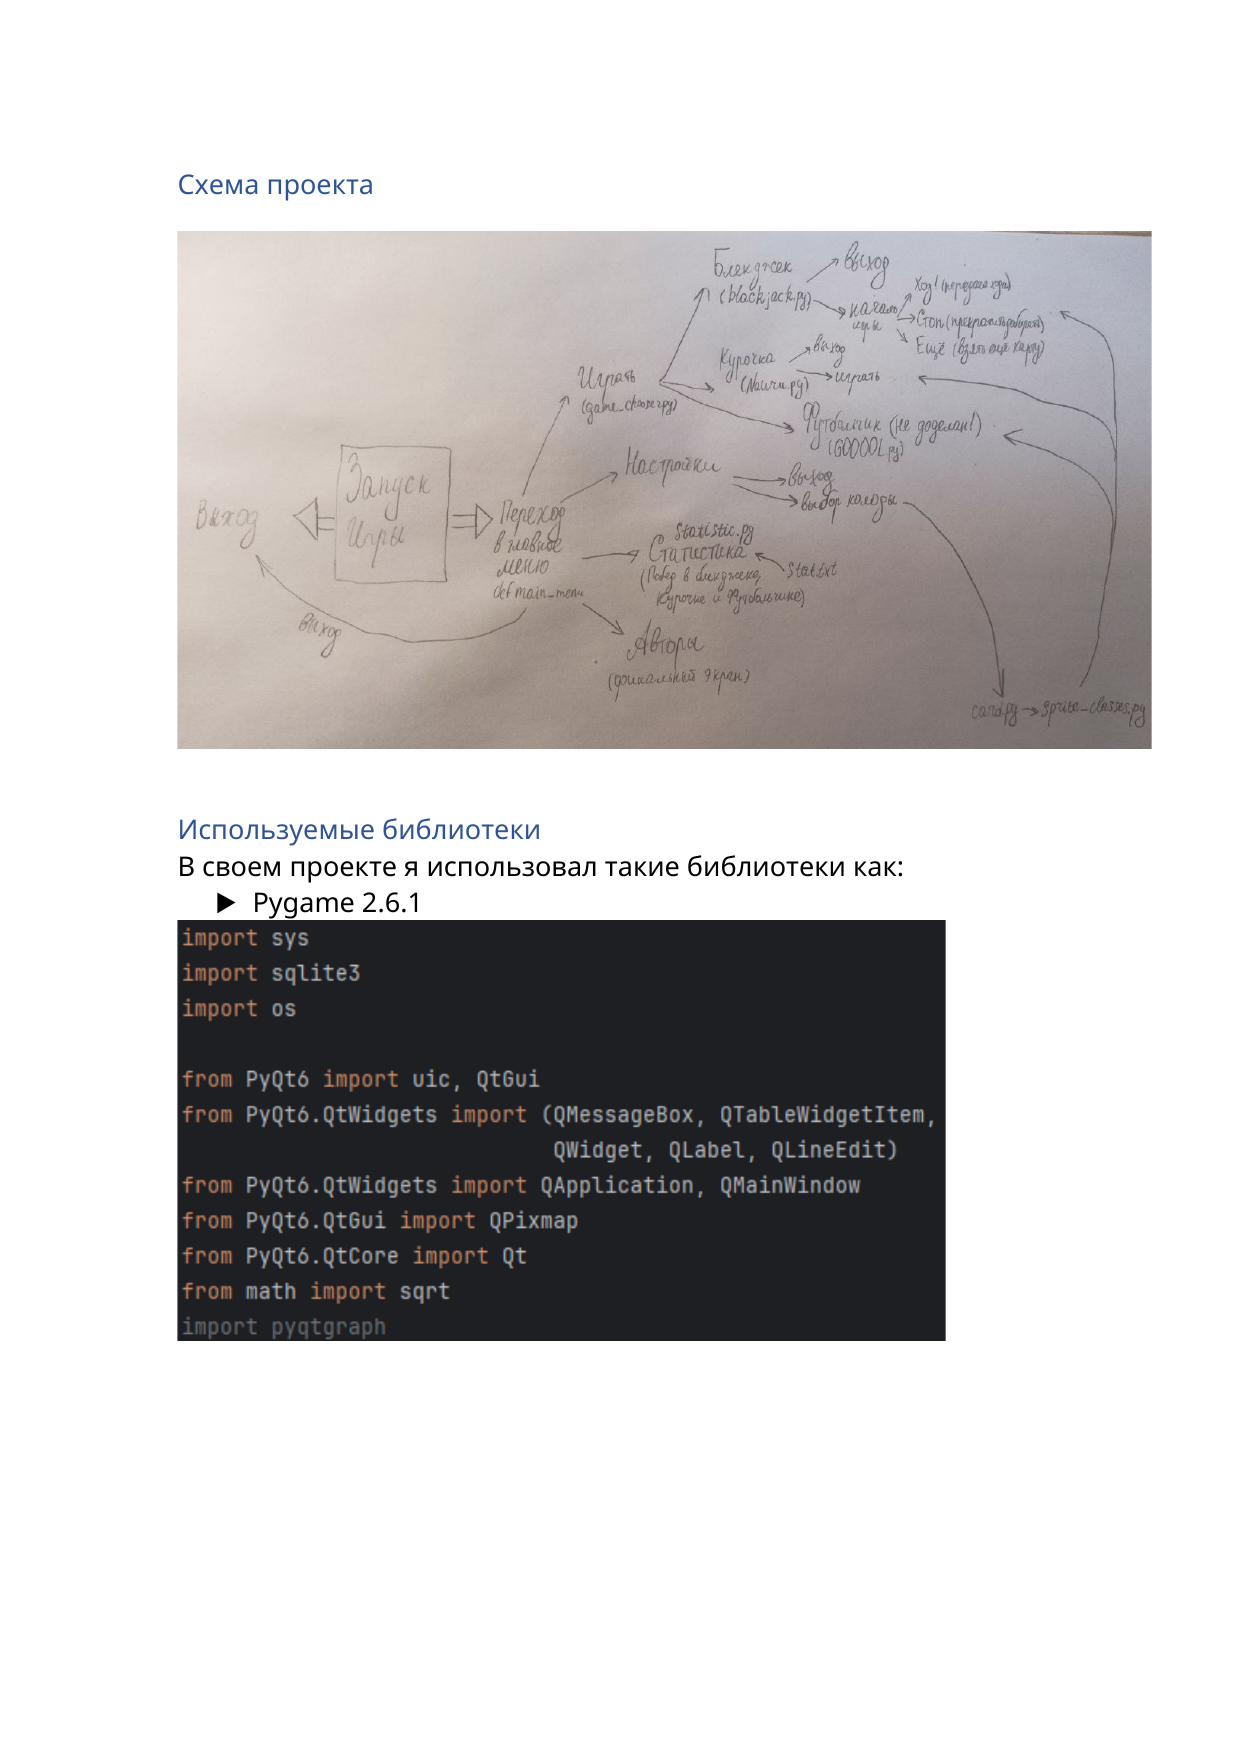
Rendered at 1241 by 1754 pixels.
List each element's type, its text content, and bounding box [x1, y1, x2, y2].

text В своем проекте я использовал такие библиотеки как: [177, 847, 1152, 884]
subtitle Используемые библиотеки [177, 810, 1152, 847]
list Pygame 2.6.1 [215, 884, 1152, 921]
subtitle Схема проекта [177, 166, 1152, 203]
picture [177, 920, 946, 1341]
picture [177, 231, 1152, 749]
